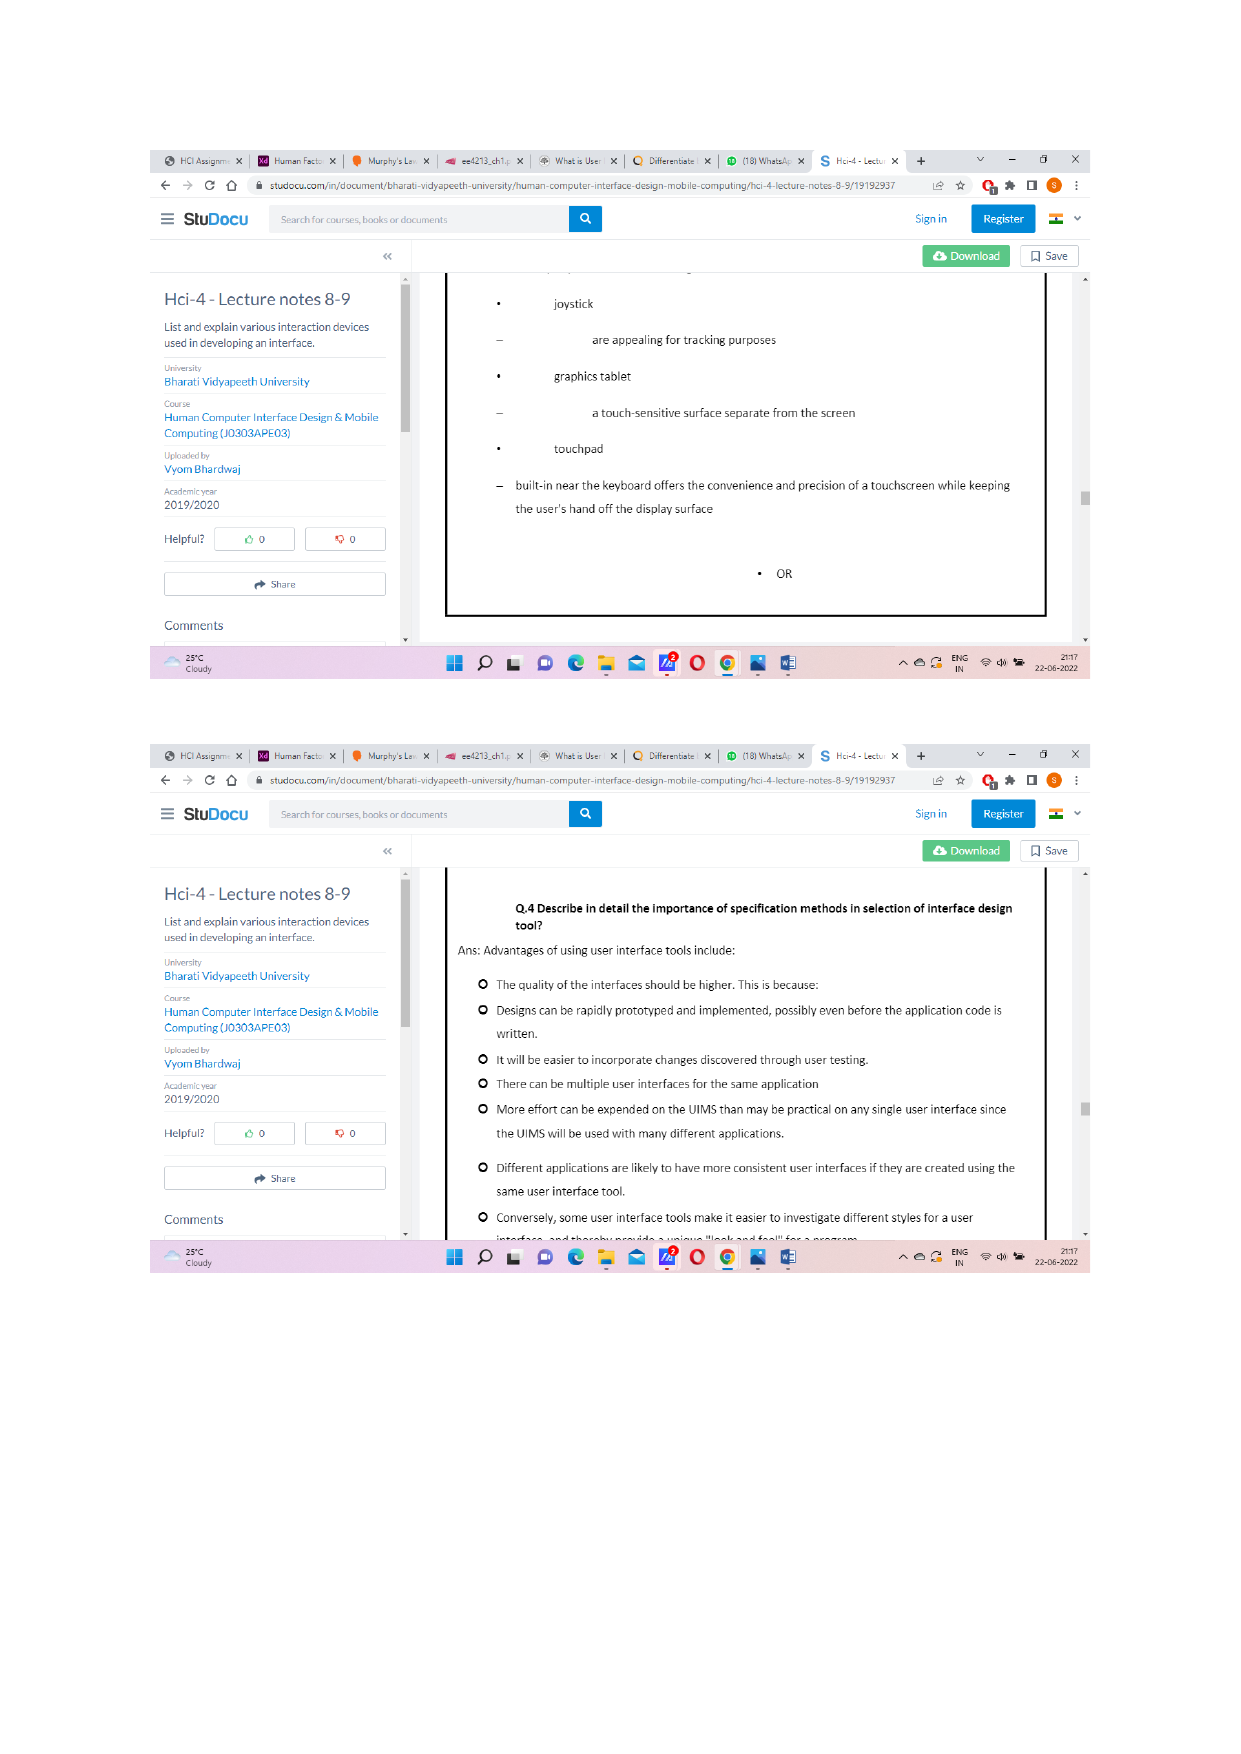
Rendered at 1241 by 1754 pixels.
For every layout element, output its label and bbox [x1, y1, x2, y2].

picture [150, 150, 1091, 679]
picture [150, 744, 1091, 1273]
